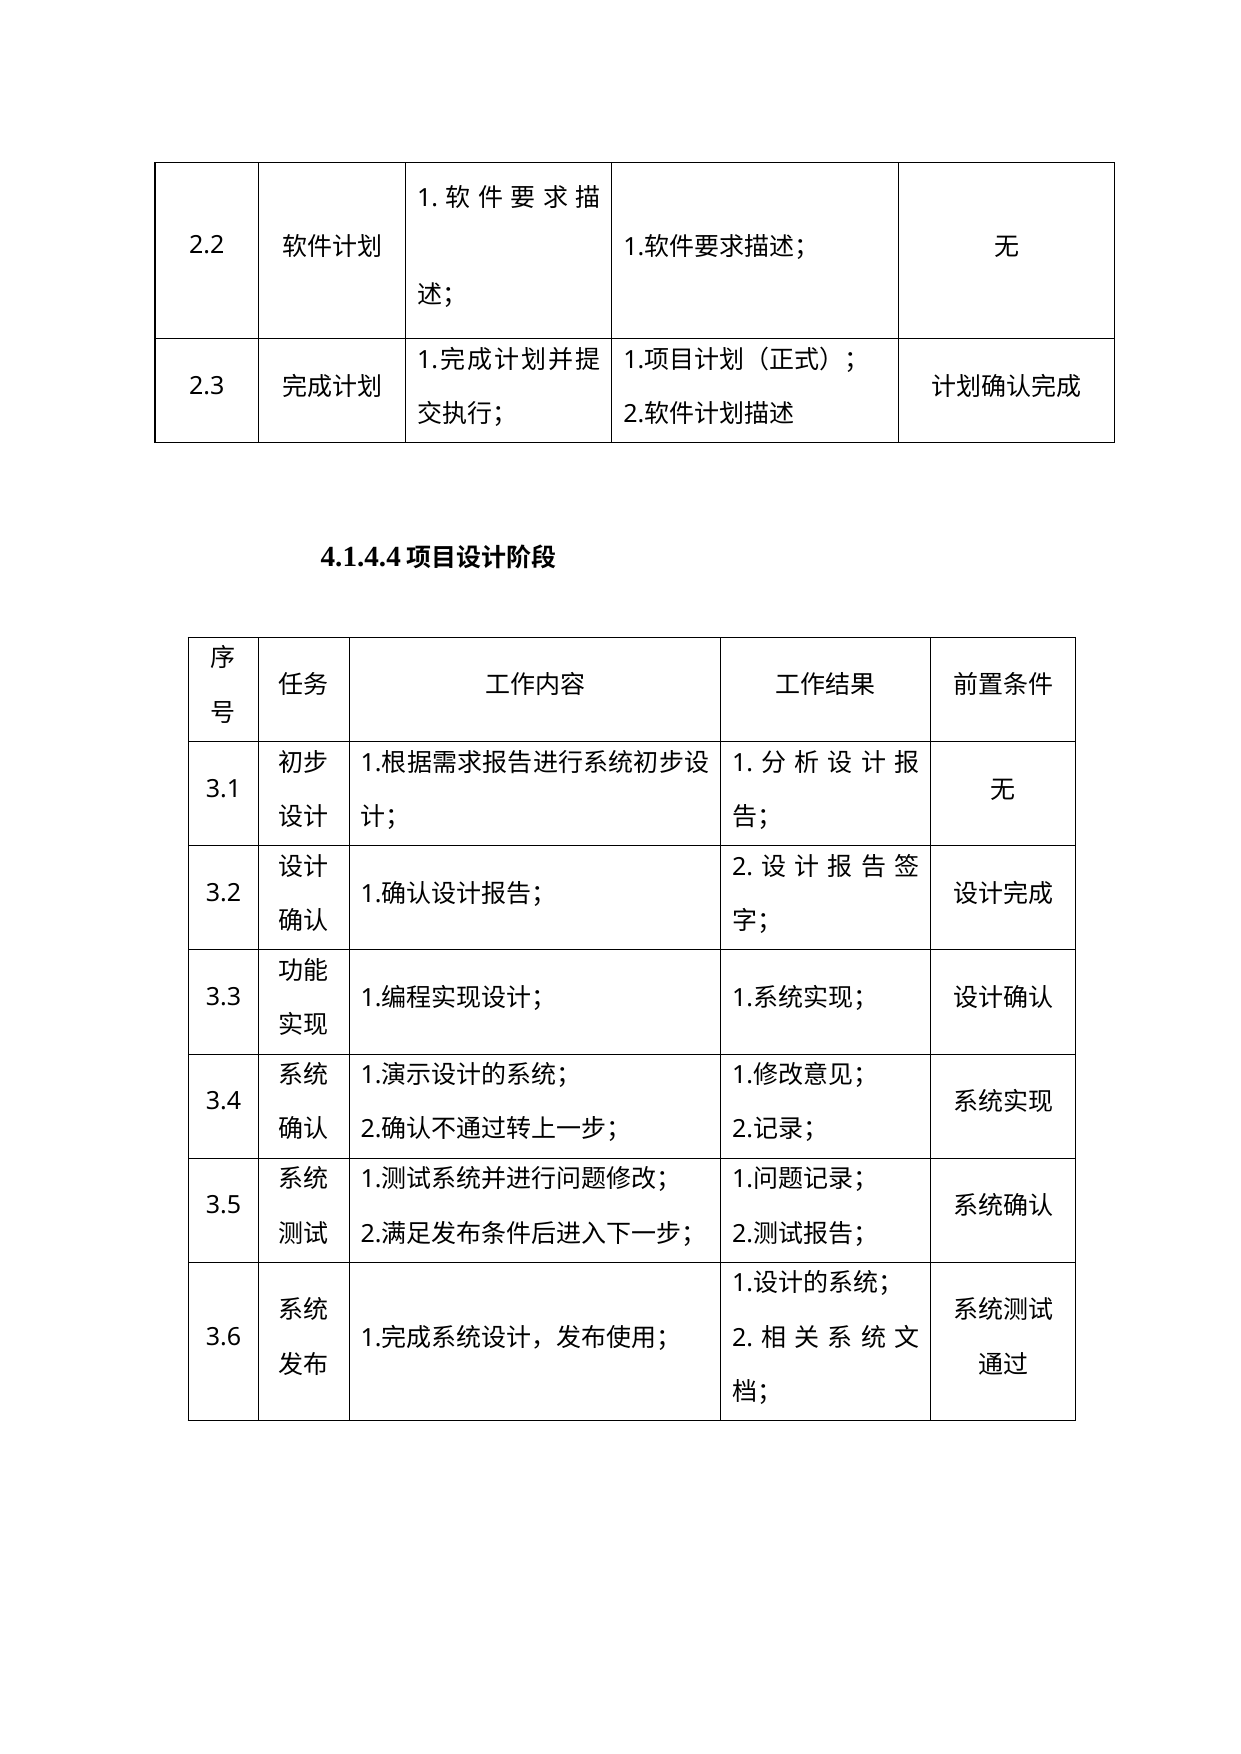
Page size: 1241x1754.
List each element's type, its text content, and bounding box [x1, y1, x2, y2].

table_header 任务 [259, 638, 349, 741]
table_cell 完成计划 [259, 339, 405, 442]
table_cell 1.设计的系统； 2.相关系统文档； [721, 1263, 930, 1420]
table_cell 初步设计 [259, 742, 349, 845]
table_cell 无 [931, 742, 1075, 845]
table_cell 功能实现 [259, 950, 349, 1053]
table_cell 1.根据需求报告进行系统初步设计； [350, 742, 720, 845]
table_header 序号 [189, 638, 258, 741]
table_cell 1.分析设计报告； [721, 742, 930, 845]
table_cell 1.系统实现； [721, 950, 930, 1053]
table_cell 系统确认 [931, 1159, 1075, 1262]
table_cell 3.3 [189, 950, 258, 1053]
table_cell 3.6 [189, 1263, 258, 1420]
table_cell 1.修改意见； 2.记录； [721, 1055, 930, 1158]
table_cell 系统实现 [931, 1055, 1075, 1158]
table_cell 计划确认完成 [899, 339, 1114, 442]
table_cell 2.2 [156, 163, 258, 338]
table_cell 系统测试 [259, 1159, 349, 1262]
table_cell 设计确认 [931, 950, 1075, 1053]
subtitle 项目设计阶段 [320, 523, 1053, 588]
table_cell 3.4 [189, 1055, 258, 1158]
table_cell 1.演示设计的系统； 2.确认不通过转上一步； [350, 1055, 720, 1158]
table_cell 3.1 [189, 742, 258, 845]
table_cell 系统测试通过 [931, 1263, 1075, 1420]
table_cell 1.完成计划并提交执行； [406, 339, 611, 442]
table_cell 1.项目计划（正式）； 2.软件计划描述 [612, 339, 898, 442]
table_cell 2.设计报告签字； [721, 846, 930, 949]
table_header 工作结果 [721, 638, 930, 741]
table_cell 系统发布 [259, 1263, 349, 1420]
table_cell 1.编程实现设计； [350, 950, 720, 1053]
table_cell 无 [899, 163, 1114, 338]
table_cell 1.完成系统设计，发布使用； [350, 1263, 720, 1420]
table_cell 1.软件要求描述； [406, 163, 611, 338]
table_cell 设计完成 [931, 846, 1075, 949]
table_cell 系统确认 [259, 1055, 349, 1158]
table_cell 设计确认 [259, 846, 349, 949]
table_cell 3.5 [189, 1159, 258, 1262]
table_cell 1.软件要求描述； [612, 163, 898, 338]
table_cell 1.问题记录； 2.测试报告； [721, 1159, 930, 1262]
table_header 前置条件 [931, 638, 1075, 741]
table_cell 3.2 [189, 846, 258, 949]
table_cell 1.确认设计报告； [350, 846, 720, 949]
table_cell 软件计划 [259, 163, 405, 338]
table_cell 2.3 [156, 339, 258, 442]
table_cell 1.测试系统并进行问题修改； 2.满足发布条件后进入下一步； [350, 1159, 720, 1262]
table_header 工作内容 [350, 638, 720, 741]
